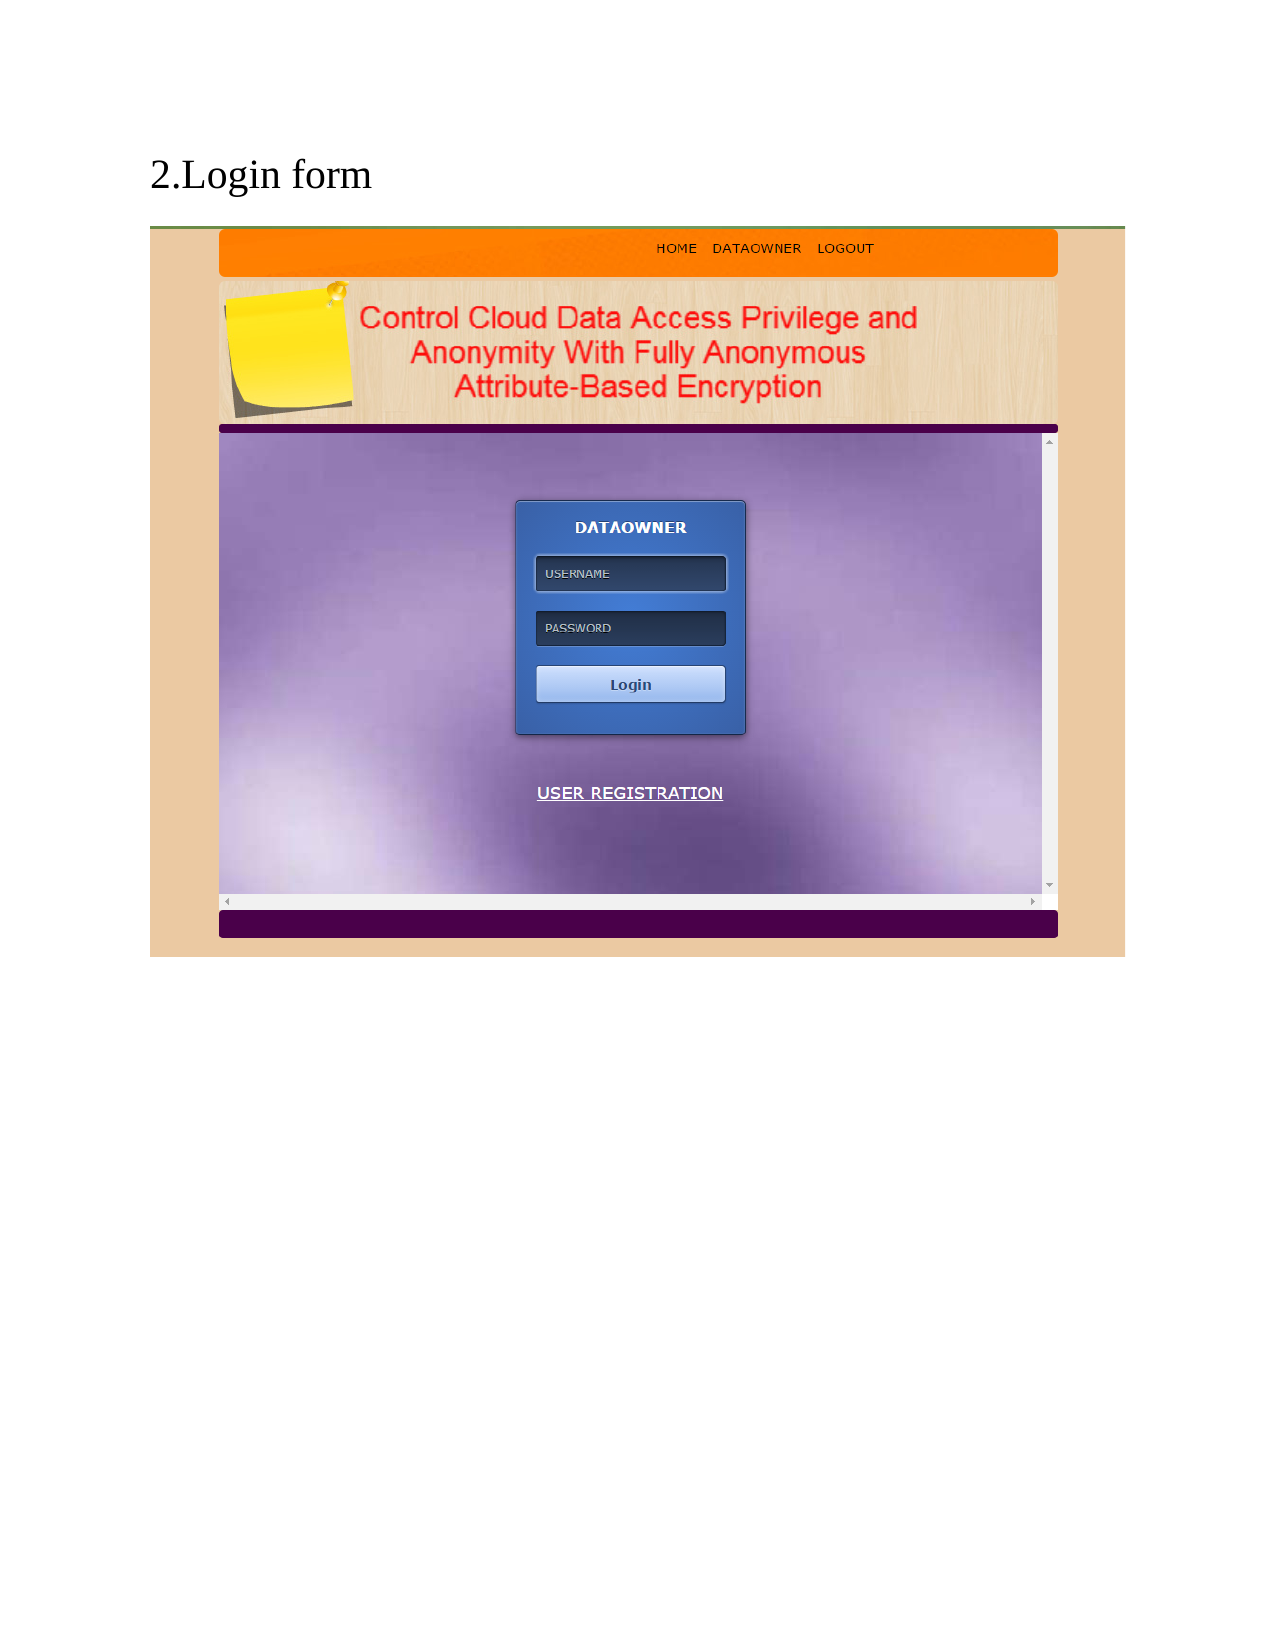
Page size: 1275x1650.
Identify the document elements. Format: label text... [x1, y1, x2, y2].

picture [150, 226, 1125, 957]
text 2.Login form [150, 150, 1125, 198]
